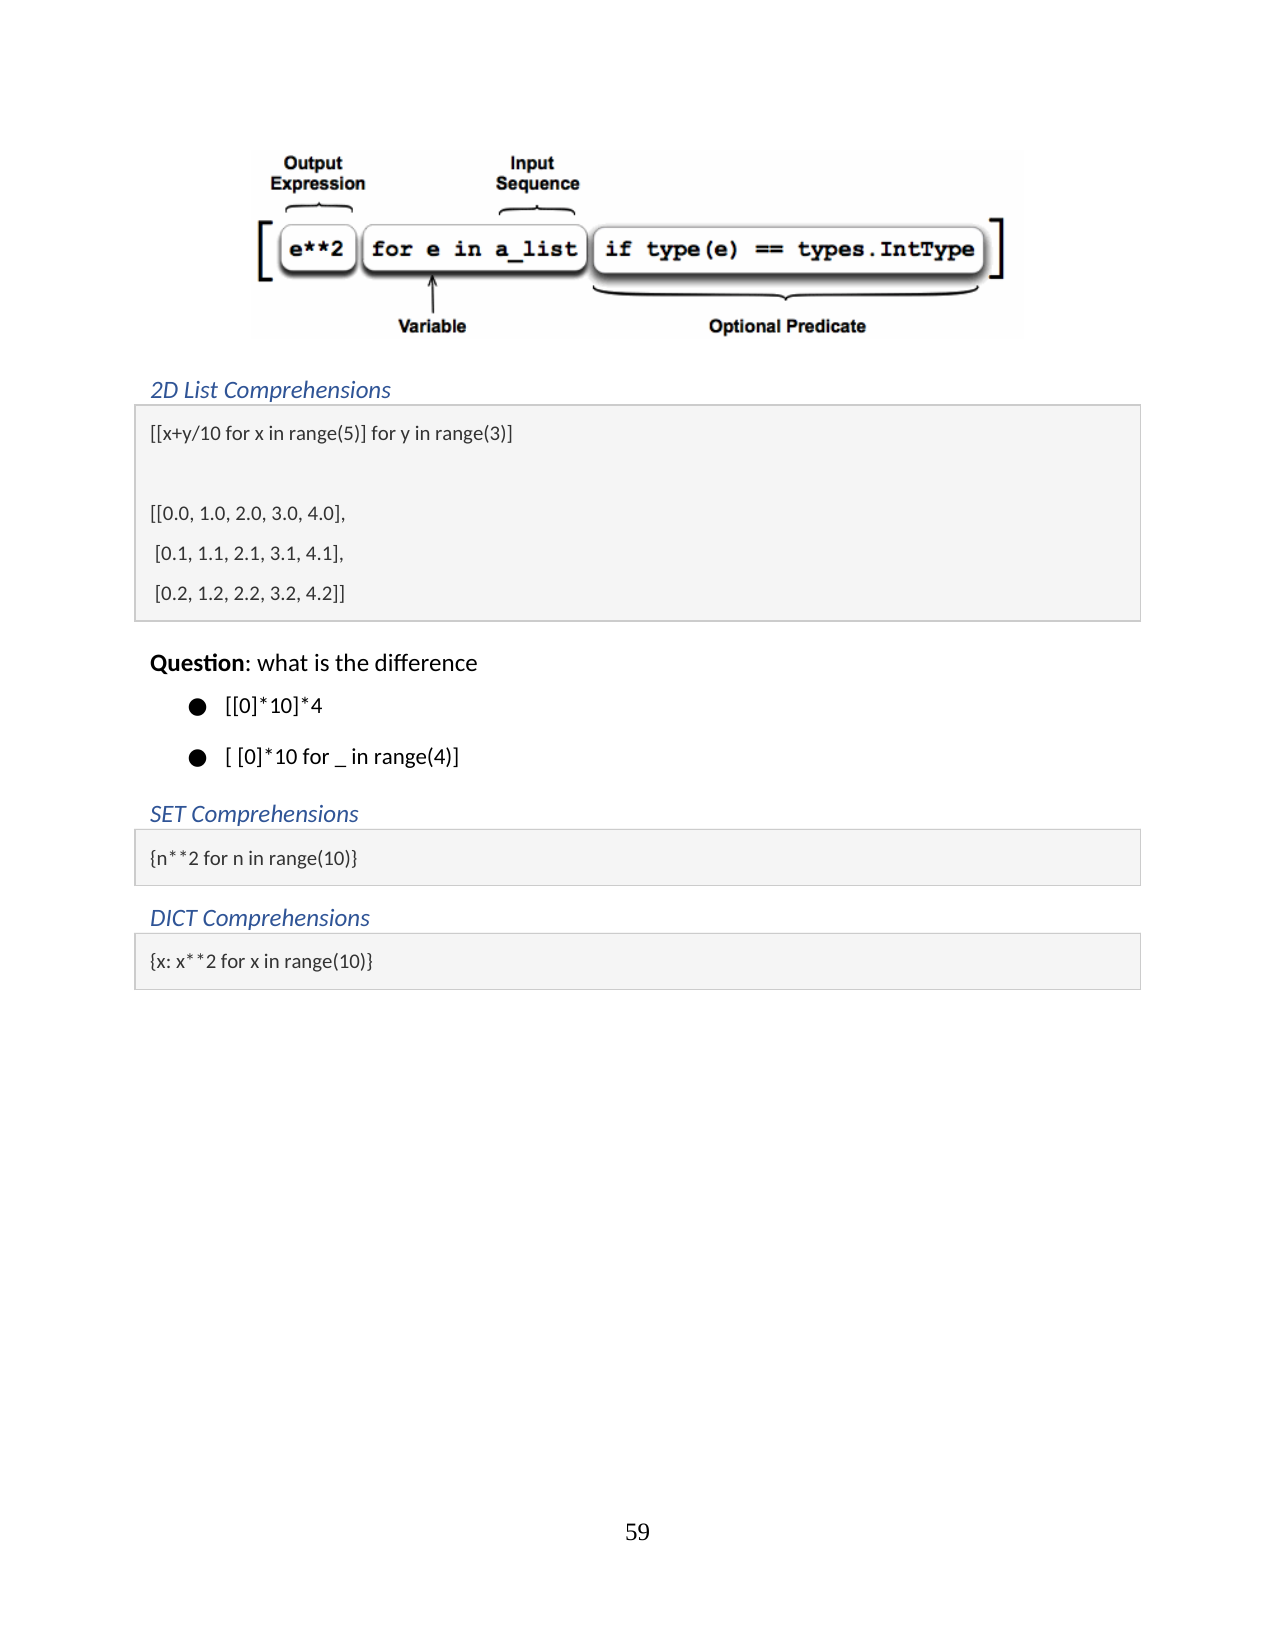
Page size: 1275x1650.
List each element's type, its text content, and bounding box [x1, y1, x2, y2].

list [ [0]*10 for _ in range(4)] [187, 731, 1125, 778]
subtitle SET Comprehensions [150, 798, 1125, 828]
subtitle 2D List Comprehensions [150, 374, 1125, 404]
text [[0.0, 1.0, 2.0, 3.0, 4.0], [136, 500, 1140, 540]
text {n**2 for n in range(10)} [136, 830, 1140, 885]
text [0.2, 1.2, 2.2, 3.2, 4.2]] [136, 580, 1140, 620]
text [[x+y/10 for x in range(5)] for y in range(3)] [136, 406, 1140, 460]
picture [250, 150, 1025, 339]
text Question: what is the difference [150, 647, 1125, 677]
list [[0]*10]*4 [187, 680, 1125, 727]
subtitle DICT Comprehensions [150, 902, 1125, 932]
text [0.1, 1.1, 2.1, 3.1, 4.1], [136, 540, 1140, 580]
text {x: x**2 for x in range(10)} [136, 934, 1140, 989]
